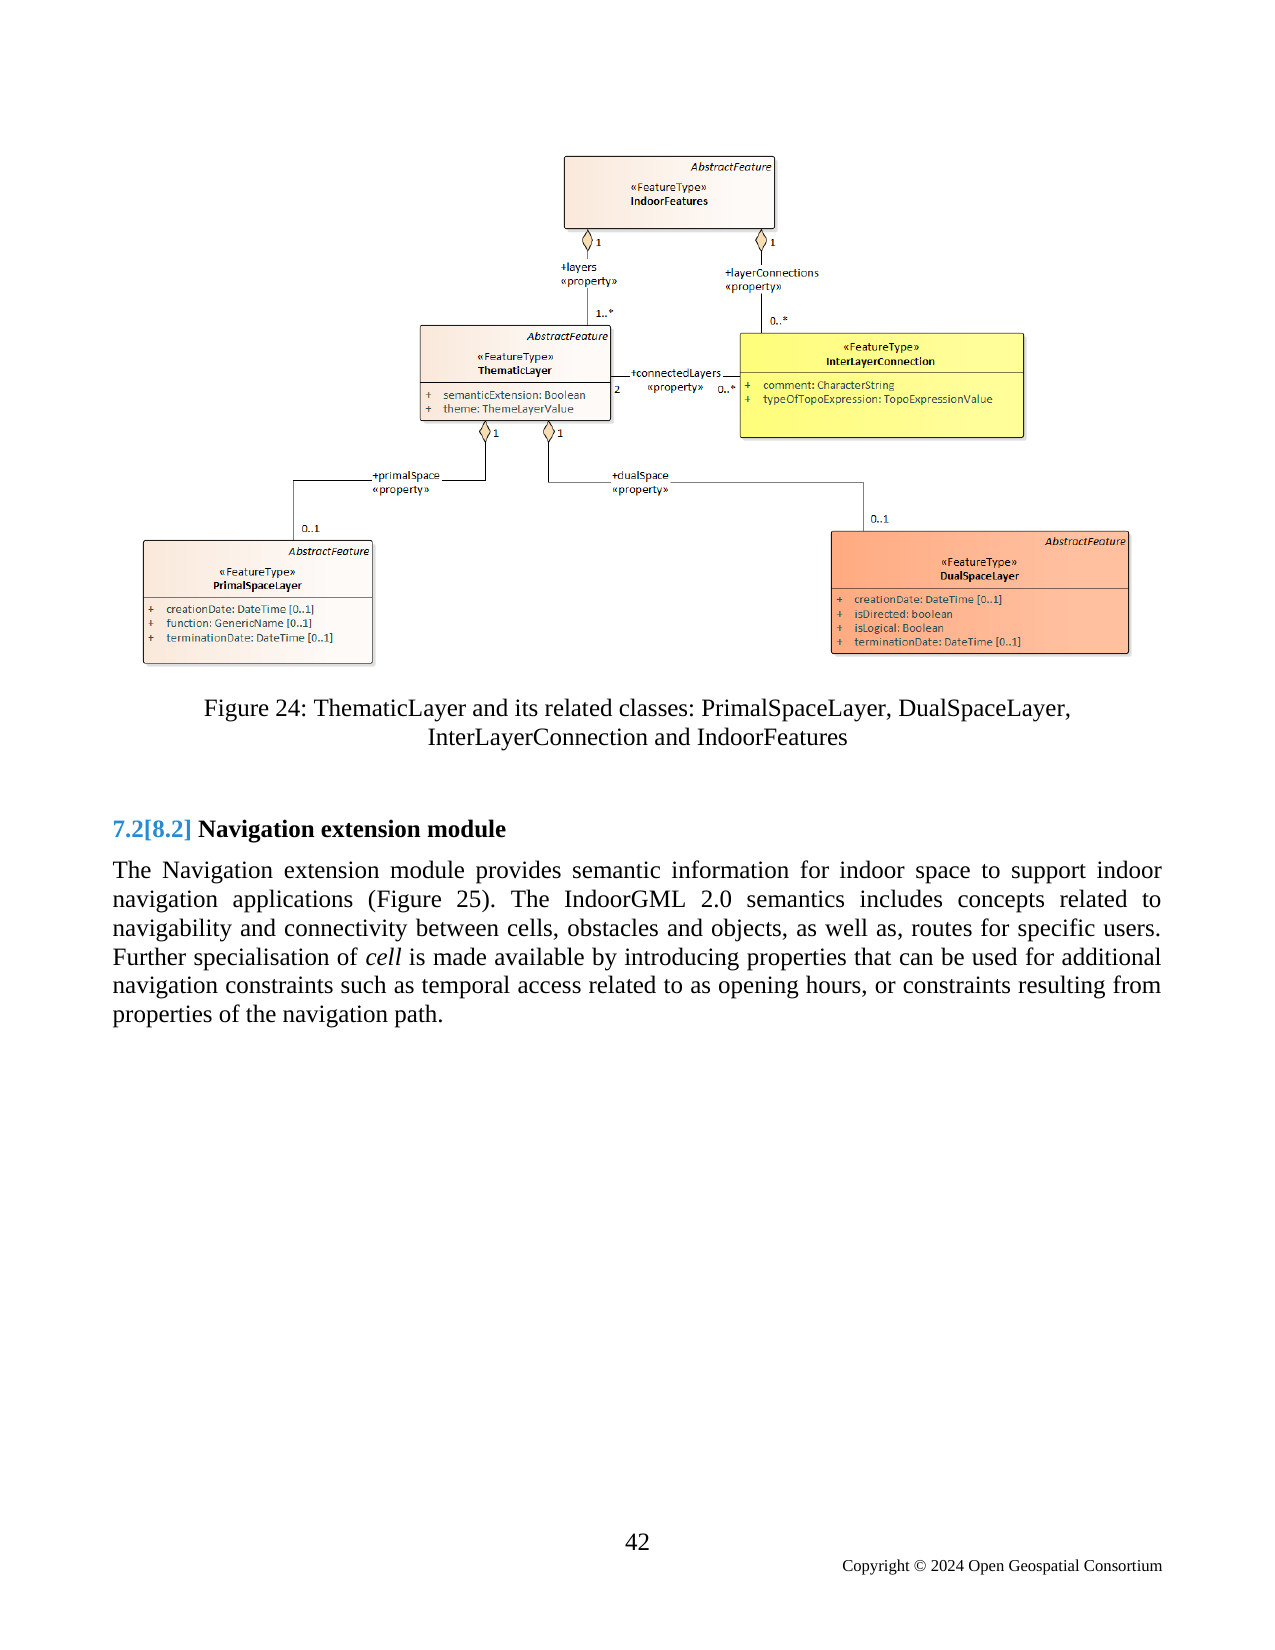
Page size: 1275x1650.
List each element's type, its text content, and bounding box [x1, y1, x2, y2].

text Figure 24: ThematicLayer and its related classes: PrimalSpaceLayer, DualSpaceLayer, InterLayerConnection and IndoorFeatures [112, 693, 1162, 751]
picture [137, 150, 1138, 668]
text The Navigation extension module provides semantic information for indoor space to support indoor navigation applications (Figure 25). The IndoorGML 2.0 semantics includes concepts related to navigability and connectivity between cells, obstacles and objects, as well as, routes for specific users. Further specialisation of cell is made available by introducing properties that can be used for additional navigation constraints such as temporal access related to as opening hours, or constraints resulting from properties of the navigation path. [112, 855, 1162, 1028]
subtitle Navigation extension module [112, 817, 1162, 843]
